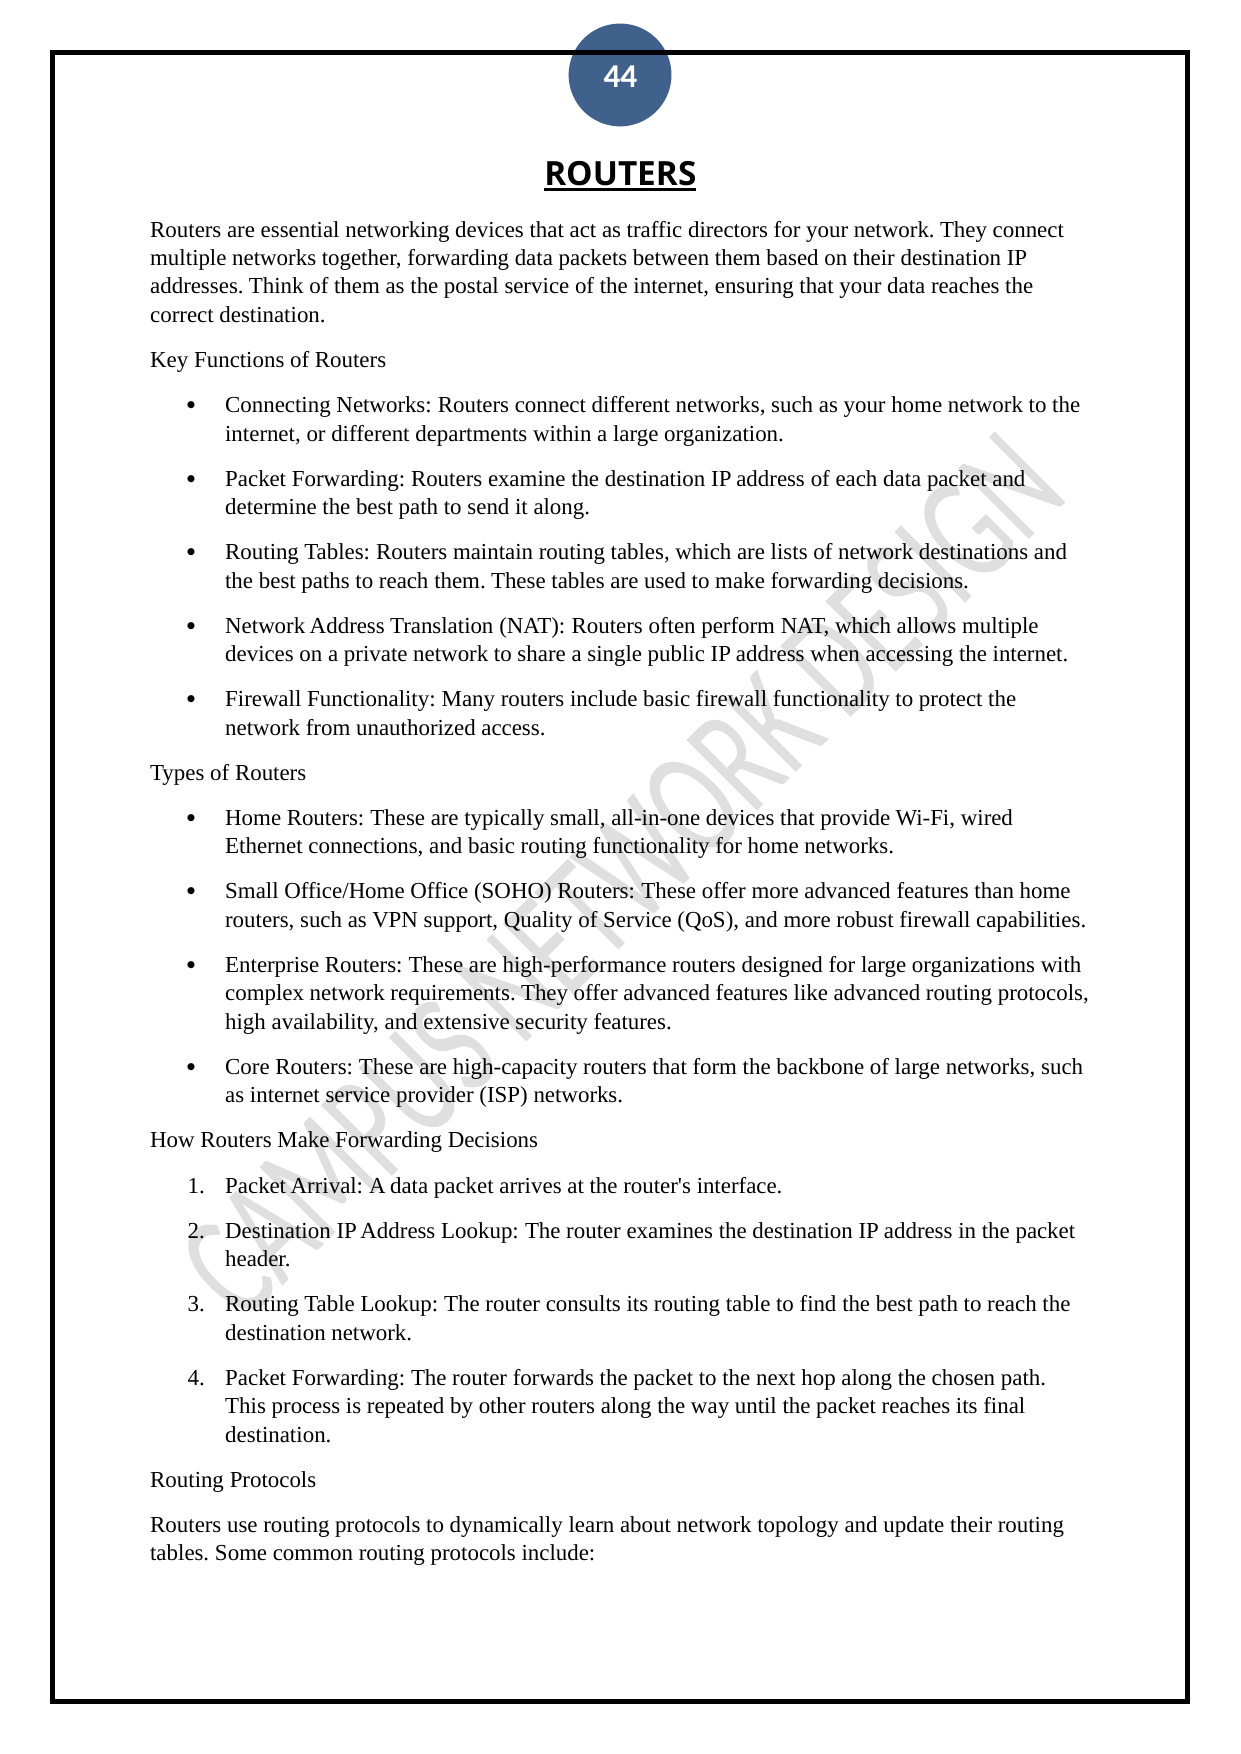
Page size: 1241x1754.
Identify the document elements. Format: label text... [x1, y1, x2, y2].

text ROUTERS [150, 150, 1090, 195]
text Types of Routers [150, 759, 1090, 785]
list Destination IP Address Lookup: The router examines the destination IP address in the packet header. [187, 1217, 1090, 1272]
list Connecting Networks: Routers connect different networks, such as your home network to the internet, or different departments within a large organization. [187, 391, 1090, 446]
list Packet Arrival: A data packet arrives at the router's interface. [187, 1172, 1090, 1198]
text Routing Protocols [150, 1466, 1090, 1492]
text How Routers Make Forwarding Decisions [150, 1127, 1090, 1153]
list Firewall Functionality: Many routers include basic firewall functionality to protect the network from unauthorized access. [187, 685, 1090, 740]
list Packet Forwarding: The router forwards the packet to the next hop along the chosen path. This process is repeated by other routers along the way until the packet reaches its final destination. [187, 1364, 1090, 1447]
list Home Routers: These are typically small, all-in-one devices that provide Wi-Fi, wired Ethernet connections, and basic routing functionality for home networks. [187, 804, 1090, 859]
list Small Office/Home Office (SOHO) Routers: These offer more advanced features than home routers, such as VPN support, Quality of Service (QoS), and more robust firewall capabilities. [187, 877, 1090, 932]
text Routers are essential networking devices that act as traffic directors for your network. They connect multiple networks together, forwarding data packets between them based on their destination IP addresses. Think of them as the postal service of the internet, ensuring that your data reaches the correct destination. [150, 216, 1090, 327]
list Core Routers: These are high-capacity routers that form the backbone of large networks, such as internet service provider (ISP) networks. [187, 1053, 1090, 1108]
text Key Functions of Routers [150, 346, 1090, 372]
list Packet Forwarding: Routers examine the destination IP address of each data packet and determine the best path to send it along. [187, 465, 1090, 519]
list Network Address Translation (NAT): Routers often perform NAT, which allows multiple devices on a private network to share a single public IP address when accessing the internet. [187, 612, 1090, 667]
text Routers use routing protocols to dynamically learn about network topology and update their routing tables. Some common routing protocols include: [150, 1511, 1090, 1566]
list Routing Table Lookup: The router consults its routing table to find the best path to reach the destination network. [187, 1290, 1090, 1345]
list Enterprise Routers: These are high-performance routers designed for large organizations with complex network requirements. They offer advanced features like advanced routing protocols, high availability, and extensive security features. [187, 951, 1090, 1034]
list Routing Tables: Routers maintain routing tables, which are lists of network destinations and the best paths to reach them. These tables are used to make forwarding decisions. [187, 538, 1090, 593]
